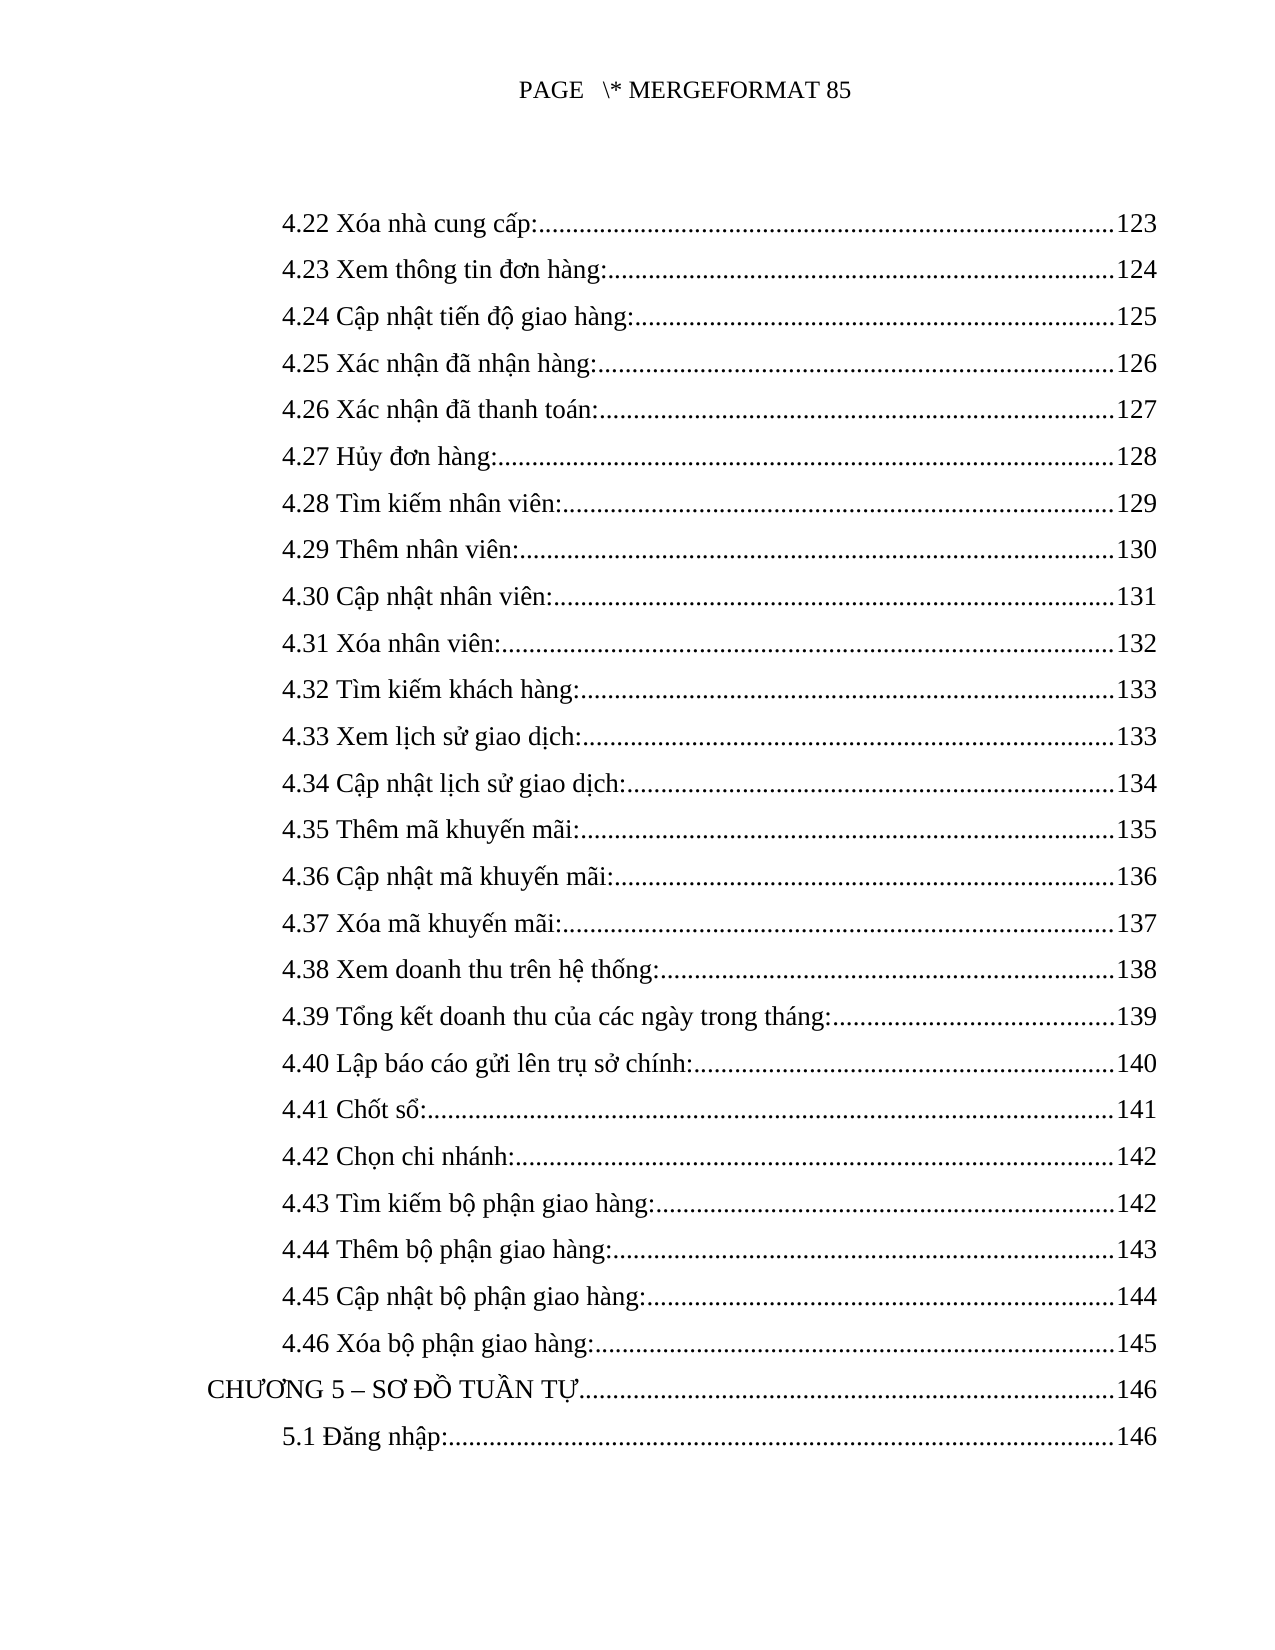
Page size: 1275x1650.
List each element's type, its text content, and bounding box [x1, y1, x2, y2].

text 4.35 Thêm mã khuyến mãi: 135 [282, 813, 1157, 844]
text 4.28 Tìm kiếm nhân viên: 129 [282, 487, 1157, 518]
text 4.36 Cập nhật mã khuyến mãi: 136 [282, 860, 1157, 891]
text 4.25 Xác nhận đã nhận hàng: 126 [282, 347, 1157, 378]
text 4.29 Thêm nhân viên: 130 [282, 533, 1157, 564]
text 4.24 Cập nhật tiến độ giao hàng: 125 [282, 300, 1157, 331]
text 4.44 Thêm bộ phận giao hàng: 143 [282, 1233, 1157, 1264]
text 4.41 Chốt sổ: 141 [282, 1093, 1157, 1124]
text 4.30 Cập nhật nhân viên: 131 [282, 580, 1157, 611]
text 4.39 Tổng kết doanh thu của các ngày trong tháng: 139 [282, 1000, 1157, 1031]
text 4.27 Hủy đơn hàng: 128 [282, 440, 1157, 471]
text 4.40 Lập báo cáo gửi lên trụ sở chính: 140 [282, 1047, 1157, 1078]
text 4.42 Chọn chi nhánh: 142 [282, 1140, 1157, 1171]
text 4.37 Xóa mã khuyến mãi: 137 [282, 907, 1157, 938]
text 4.46 Xóa bộ phận giao hàng: 145 [282, 1327, 1157, 1358]
text 4.33 Xem lịch sử giao dịch: 133 [282, 720, 1157, 751]
text 4.38 Xem doanh thu trên hệ thống: 138 [282, 953, 1157, 984]
text CHƯƠNG 5 – SƠ ĐỒ TUẦN TỰ 146 [207, 1373, 1157, 1404]
text 4.32 Tìm kiếm khách hàng: 133 [282, 673, 1157, 704]
text 4.23 Xem thông tin đơn hàng: 124 [282, 253, 1157, 284]
text 4.45 Cập nhật bộ phận giao hàng: 144 [282, 1280, 1157, 1311]
text 5.1 Đăng nhập: 146 [282, 1420, 1157, 1451]
text 4.26 Xác nhận đã thanh toán: 127 [282, 393, 1157, 424]
text 4.34 Cập nhật lịch sử giao dịch: 134 [282, 767, 1157, 798]
text 4.22 Xóa nhà cung cấp: 123 [282, 207, 1157, 238]
text 4.31 Xóa nhân viên: 132 [282, 627, 1157, 658]
text 4.43 Tìm kiếm bộ phận giao hàng: 142 [282, 1187, 1157, 1218]
